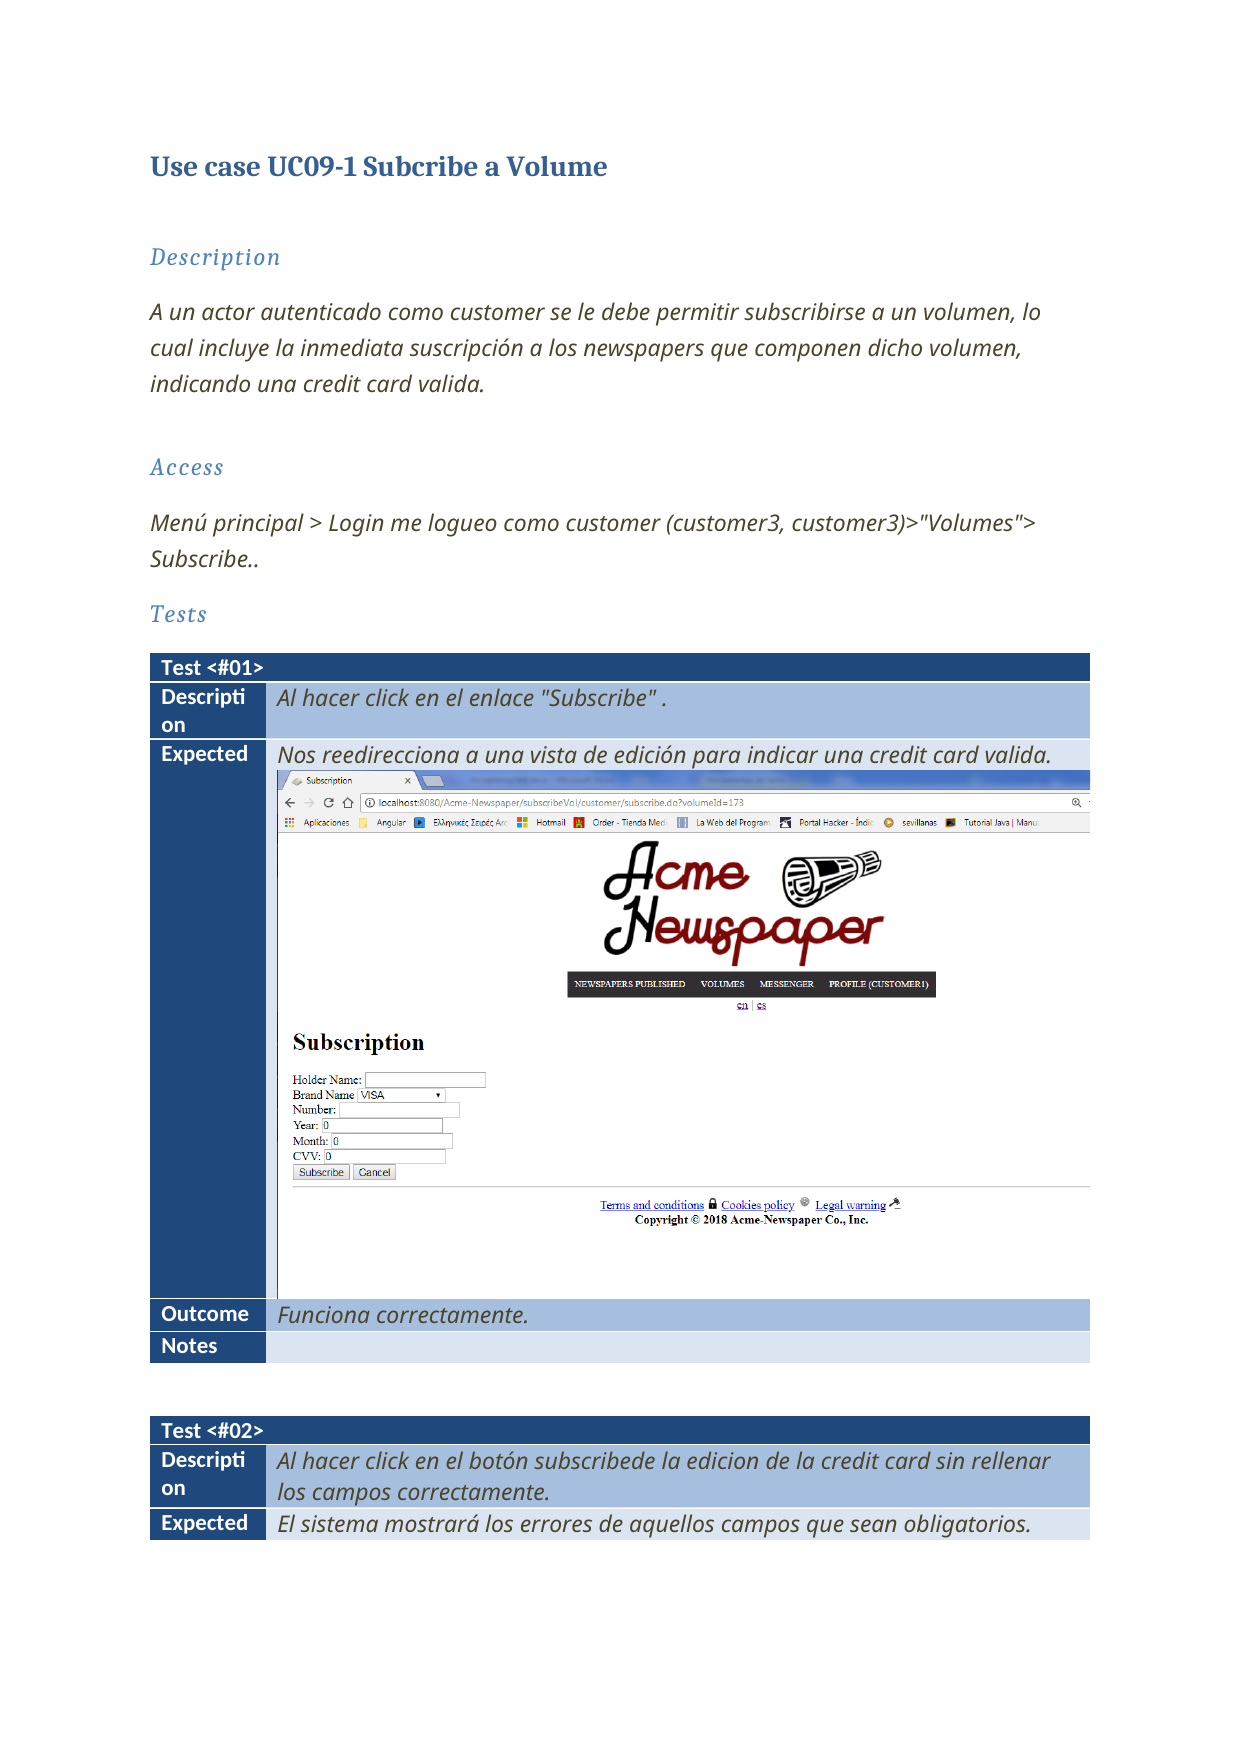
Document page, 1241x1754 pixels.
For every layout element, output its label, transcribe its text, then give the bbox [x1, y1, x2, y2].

table_header Test <#02> [150, 1416, 1090, 1444]
text Menú principal > Login me logueo como customer (customer3, customer3)>"Volumes"> Subscribe.. [150, 507, 1090, 574]
table_cell Funciona correctamente. [266, 1299, 1090, 1331]
table_cell Outcome [150, 1299, 266, 1331]
table_cell El sistema mostrará los errores de aquellos campos que sean obligatorios. [266, 1509, 1090, 1540]
subtitle Description [150, 242, 1090, 271]
table_header Test <#01> [150, 653, 1090, 681]
subtitle A un actor autenticado como customer se le debe permitir subscribirse a un volumen, lo cual incluye la inmediata suscripción a los newspapers que componen dicho volumen, indicando una credit card valida. [150, 296, 1090, 399]
table_cell Expected [150, 740, 266, 1298]
subtitle Use case UC09-1 Subcribe a Volume [150, 150, 1090, 183]
table_cell Notes [150, 1332, 266, 1363]
table_cell Nos reedirecciona a una vista de edición para indicar una credit card valida. [266, 740, 1090, 1298]
subtitle Access [150, 453, 1090, 482]
table_cell Al hacer click en el botón subscribede la edicion de la credit card sin rellenar los campos correctamente. [266, 1445, 1090, 1507]
table_cell Description [150, 1445, 266, 1507]
table_cell [266, 1332, 1090, 1363]
table_cell Description [150, 683, 266, 738]
table_cell Al hacer click en el enlace "Subscribe" . [266, 683, 1090, 738]
table_cell Expected [150, 1509, 266, 1540]
picture [277, 770, 1091, 1299]
subtitle Tests [150, 599, 1090, 628]
